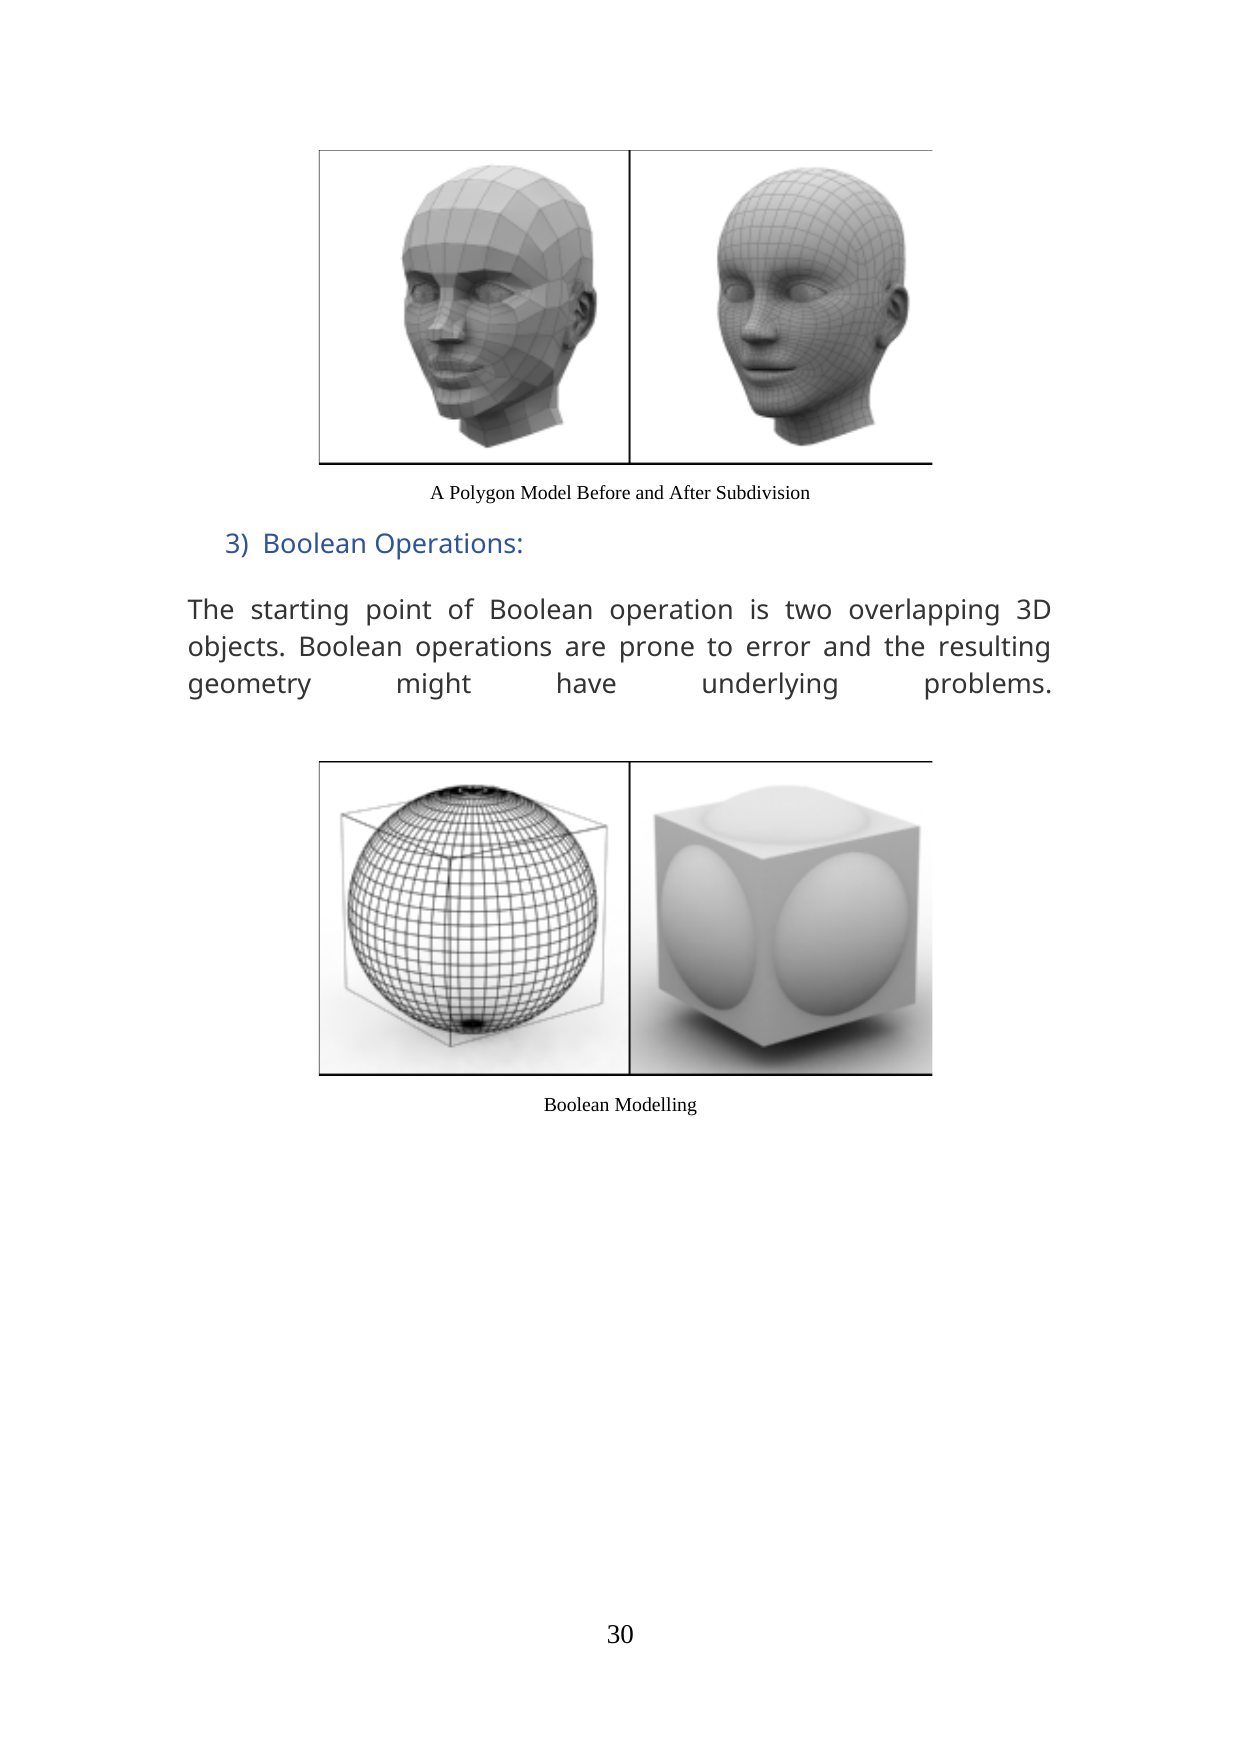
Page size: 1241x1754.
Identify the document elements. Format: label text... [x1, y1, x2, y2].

picture [318, 150, 933, 465]
text The starting point of Boolean operation is two overlapping 3D objects. Boolean operations are prone to error and the resulting geometry might have underlying problems. [187, 591, 1053, 732]
table_header [308, 762, 933, 1093]
table_header [308, 150, 933, 481]
subtitle Boolean Operations: [225, 525, 1053, 562]
picture [318, 761, 933, 1076]
table_cell A Polygon Model Before and After Subdivision [308, 481, 933, 521]
table_cell Boolean Modelling [308, 1093, 933, 1132]
